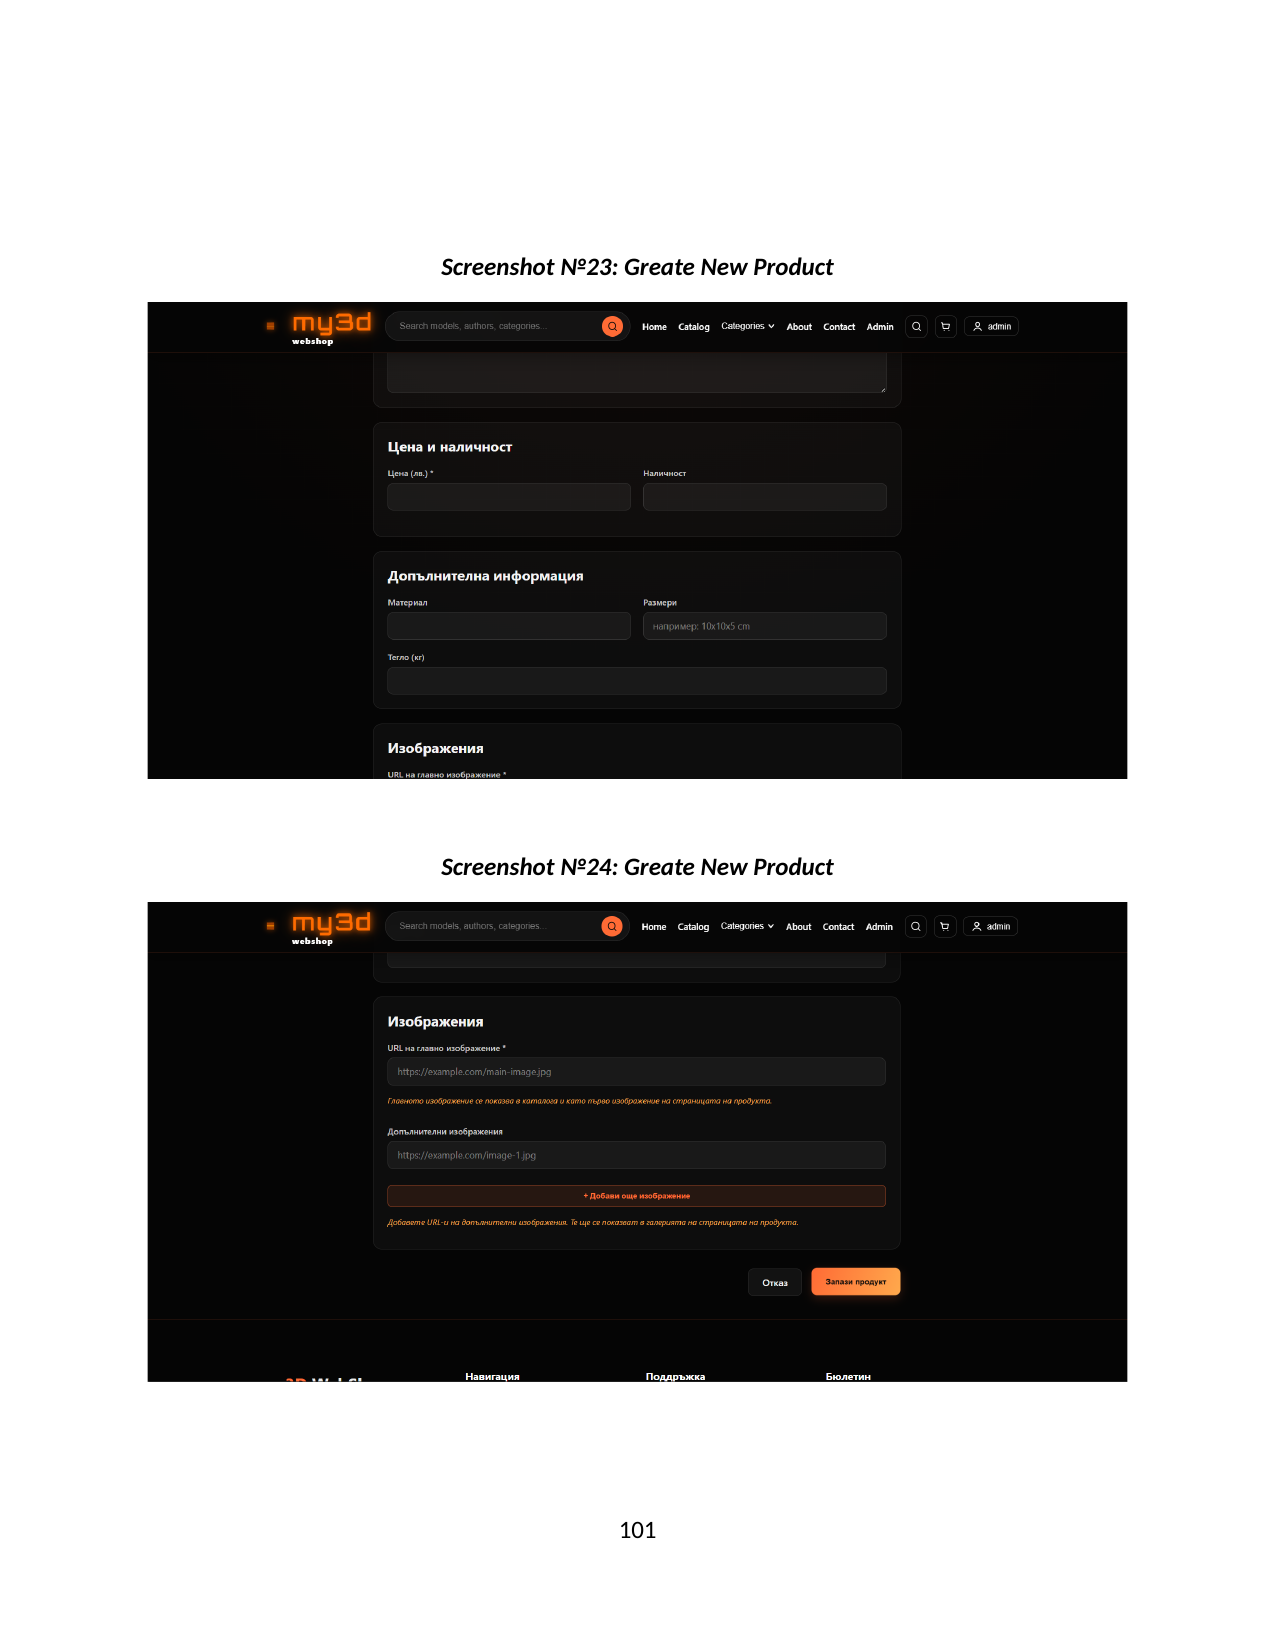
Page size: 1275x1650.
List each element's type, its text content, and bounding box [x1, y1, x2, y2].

text Screenshot №24: Greate New Product [148, 851, 1127, 881]
picture [147, 302, 1128, 779]
picture [147, 902, 1128, 1382]
text Screenshot №23: Greate New Product [148, 251, 1127, 281]
